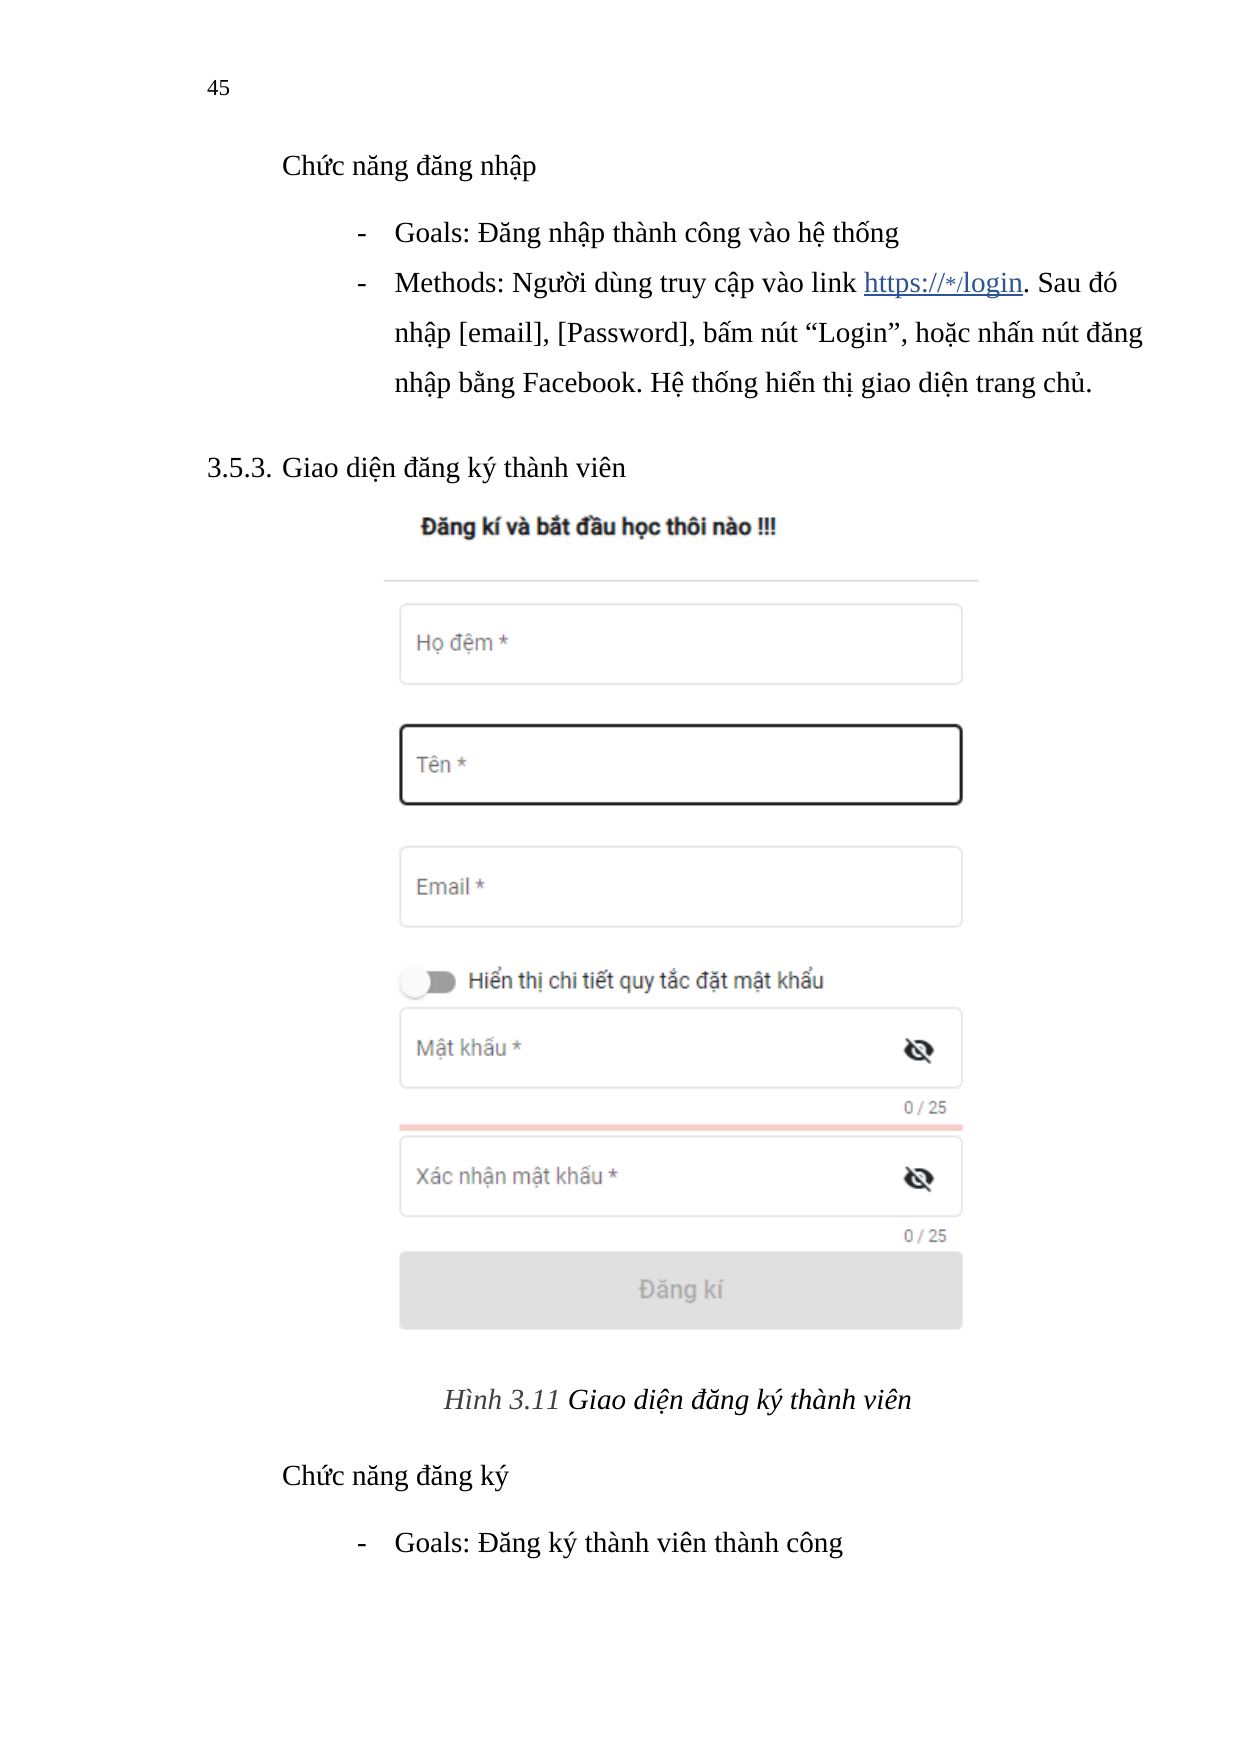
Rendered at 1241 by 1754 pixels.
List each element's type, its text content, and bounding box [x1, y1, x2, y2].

subtitle Giao diện đăng ký thành viên [207, 450, 1152, 484]
picture [348, 488, 1010, 1358]
text Chức năng đăng ký [244, 1458, 1152, 1492]
list Goals: Đăng ký thành viên thành công [357, 1525, 1152, 1559]
text Chức năng đăng nhập [244, 148, 1152, 181]
list Goals: Đăng nhập thành công vào hệ thống [357, 215, 1152, 248]
list Methods: Người dùng truy cập vào link https://*/login. Sau đó nhập [email], [Password], bấm nút “Login”, hoặc nhấn nút đăng nhập bằng Facebook. Hệ thống hiển thị giao diện trang chủ. [357, 265, 1152, 399]
